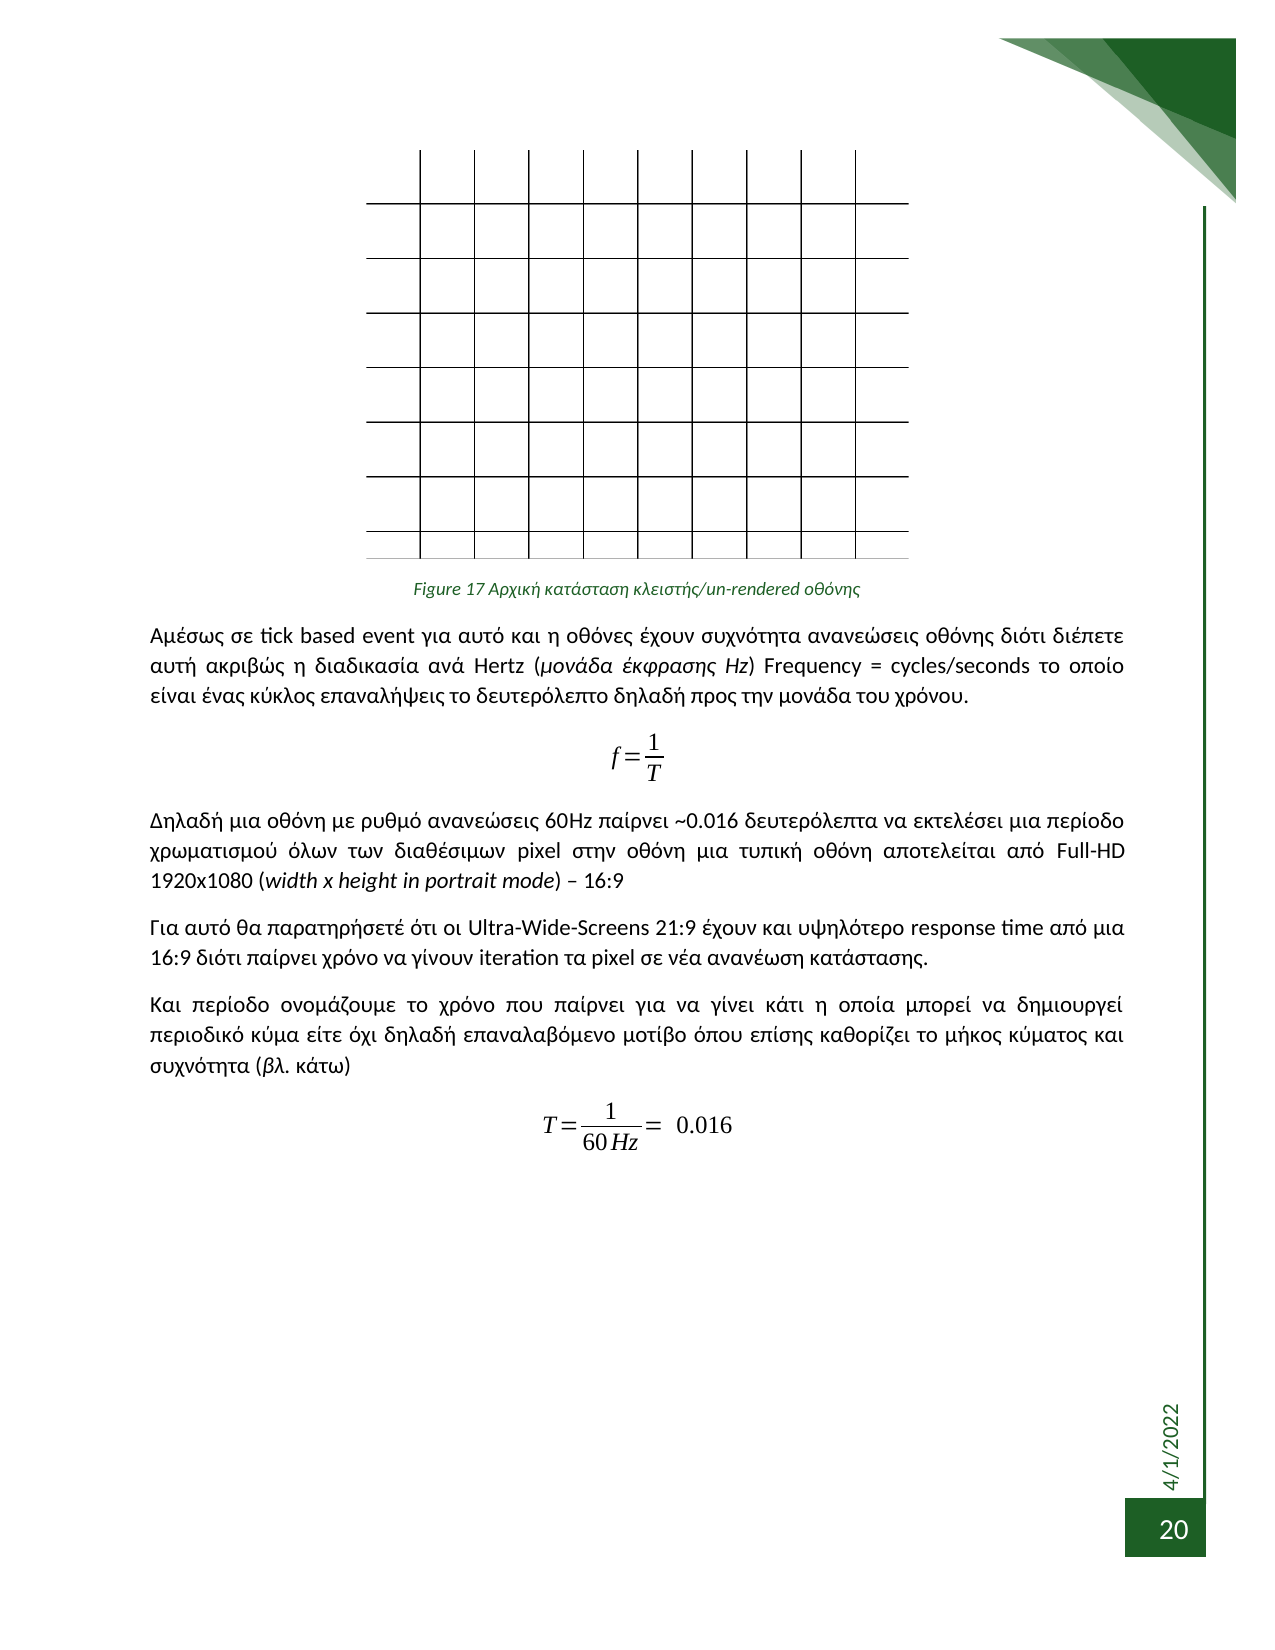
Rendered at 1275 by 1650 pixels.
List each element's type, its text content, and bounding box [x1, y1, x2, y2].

text Για αυτό θα παρατηρήσετέ ότι οι Ultra-Wide-Screens 21:9 έχουν και υψηλότερο response time από μια 16:9 διότι παίρνει χρόνο να γίνουν iteration τα pixel σε νέα ανανέωση κατάστασης. [150, 913, 1125, 972]
text Δηλαδή μια οθόνη με ρυθμό ανανεώσεις 60Hz παίρνει ~0.016 δευτερόλεπτα να εκτελέσει μια περίοδο χρωματισμού όλων των διαθέσιμων pixel στην οθόνη μια τυπική οθόνη αποτελείται από Full-HD 1920x1080 (width x height in portrait mode) – 16:9 [150, 806, 1125, 894]
picture [366, 150, 909, 559]
text Και περίοδο ονομάζουμε το χρόνο που παίρνει για να γίνει κάτι η οποία μπορεί να δημιουργεί περιοδικό κύμα είτε όχι δηλαδή επαναλαβόμενο μοτίβο όπου επίσης καθορίζει το μήκος κύματος και συχνότητα (βλ. παρακάτω) [150, 990, 1125, 1079]
text Αμέσως σε tick based event για αυτό και η οθόνες έχουν συχνότητα ανανεώσεις οθόνης διότι διέπετε αυτή ακριβώς η διαδικασία ανά Hertz (μονάδα έκφρασης Hz) Frequency = cycles/seconds το οποίο είναι ένας κύκλος επαναλήψεις το δευτερόλεπτο δηλαδή προς την μονάδα του χρόνου. [150, 621, 1125, 709]
picture [997, 38, 1236, 204]
text Figure 18 Αρχική κατάσταση κλειστής/un-rendered οθόνης [150, 577, 1125, 600]
